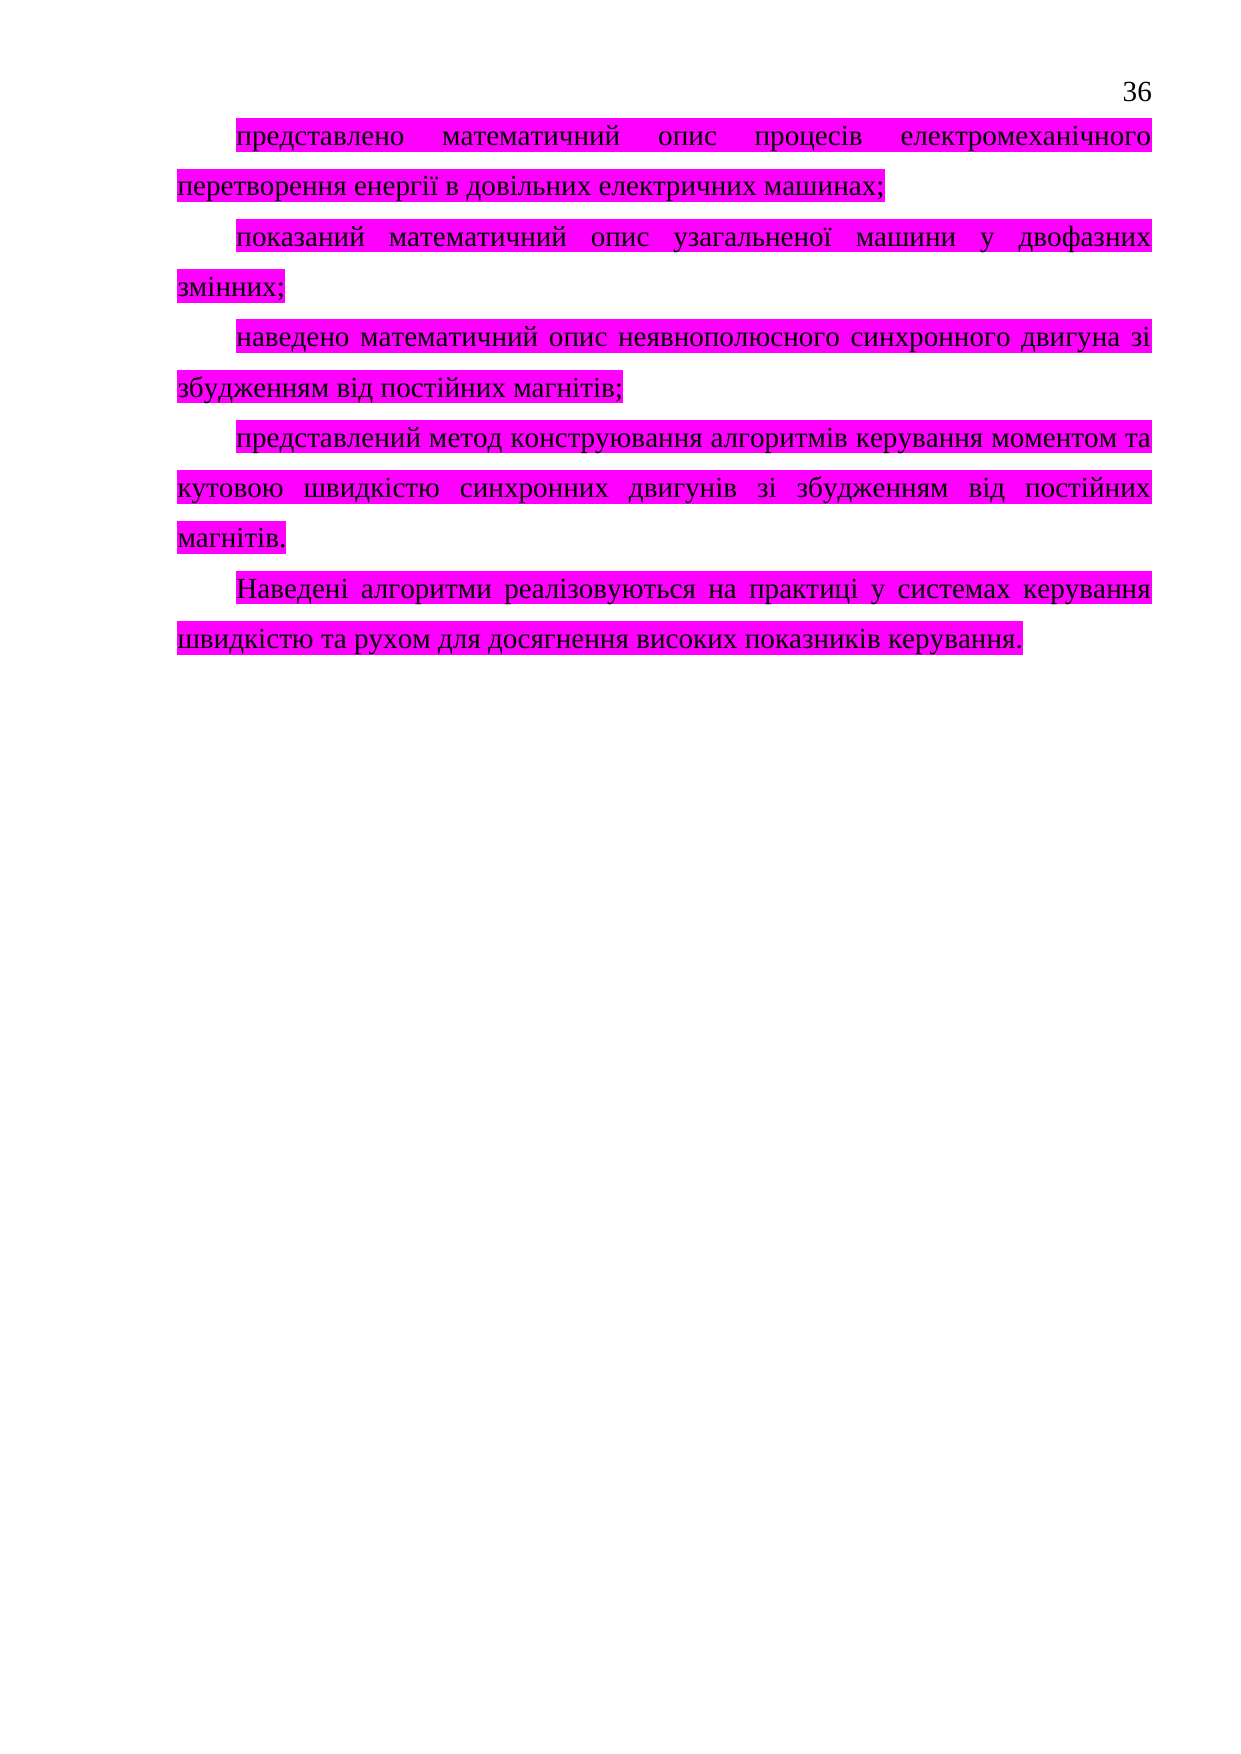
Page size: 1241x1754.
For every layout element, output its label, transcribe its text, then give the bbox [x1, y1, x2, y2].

text представлений метод конструювання алгоритмів керування моментом та кутовою швидкістю синхронних двигунів зі збудженням від постійних магнітів. [177, 504, 1152, 554]
text показаний математичний опис узагальненої машини у двофазних змінних; [177, 219, 1152, 303]
text представлено математичний опис процесів електромеханічного перетворення енергії в довільних електричних машинах; [177, 118, 1152, 202]
text представлений метод конструювання алгоритмів керування моментом та кутовою швидкістю синхронних двигунів зі збудженням від постійних магнітів. [177, 420, 1152, 470]
text наведено математичний опис неявнополюсного синхронного двигуна зі збудженням від постійних магнітів; [177, 319, 1152, 403]
text Наведені алгоритми реалізовуються на практиці у системах керування швидкістю та рухом для досягнення високих показників керування. [177, 571, 1152, 655]
